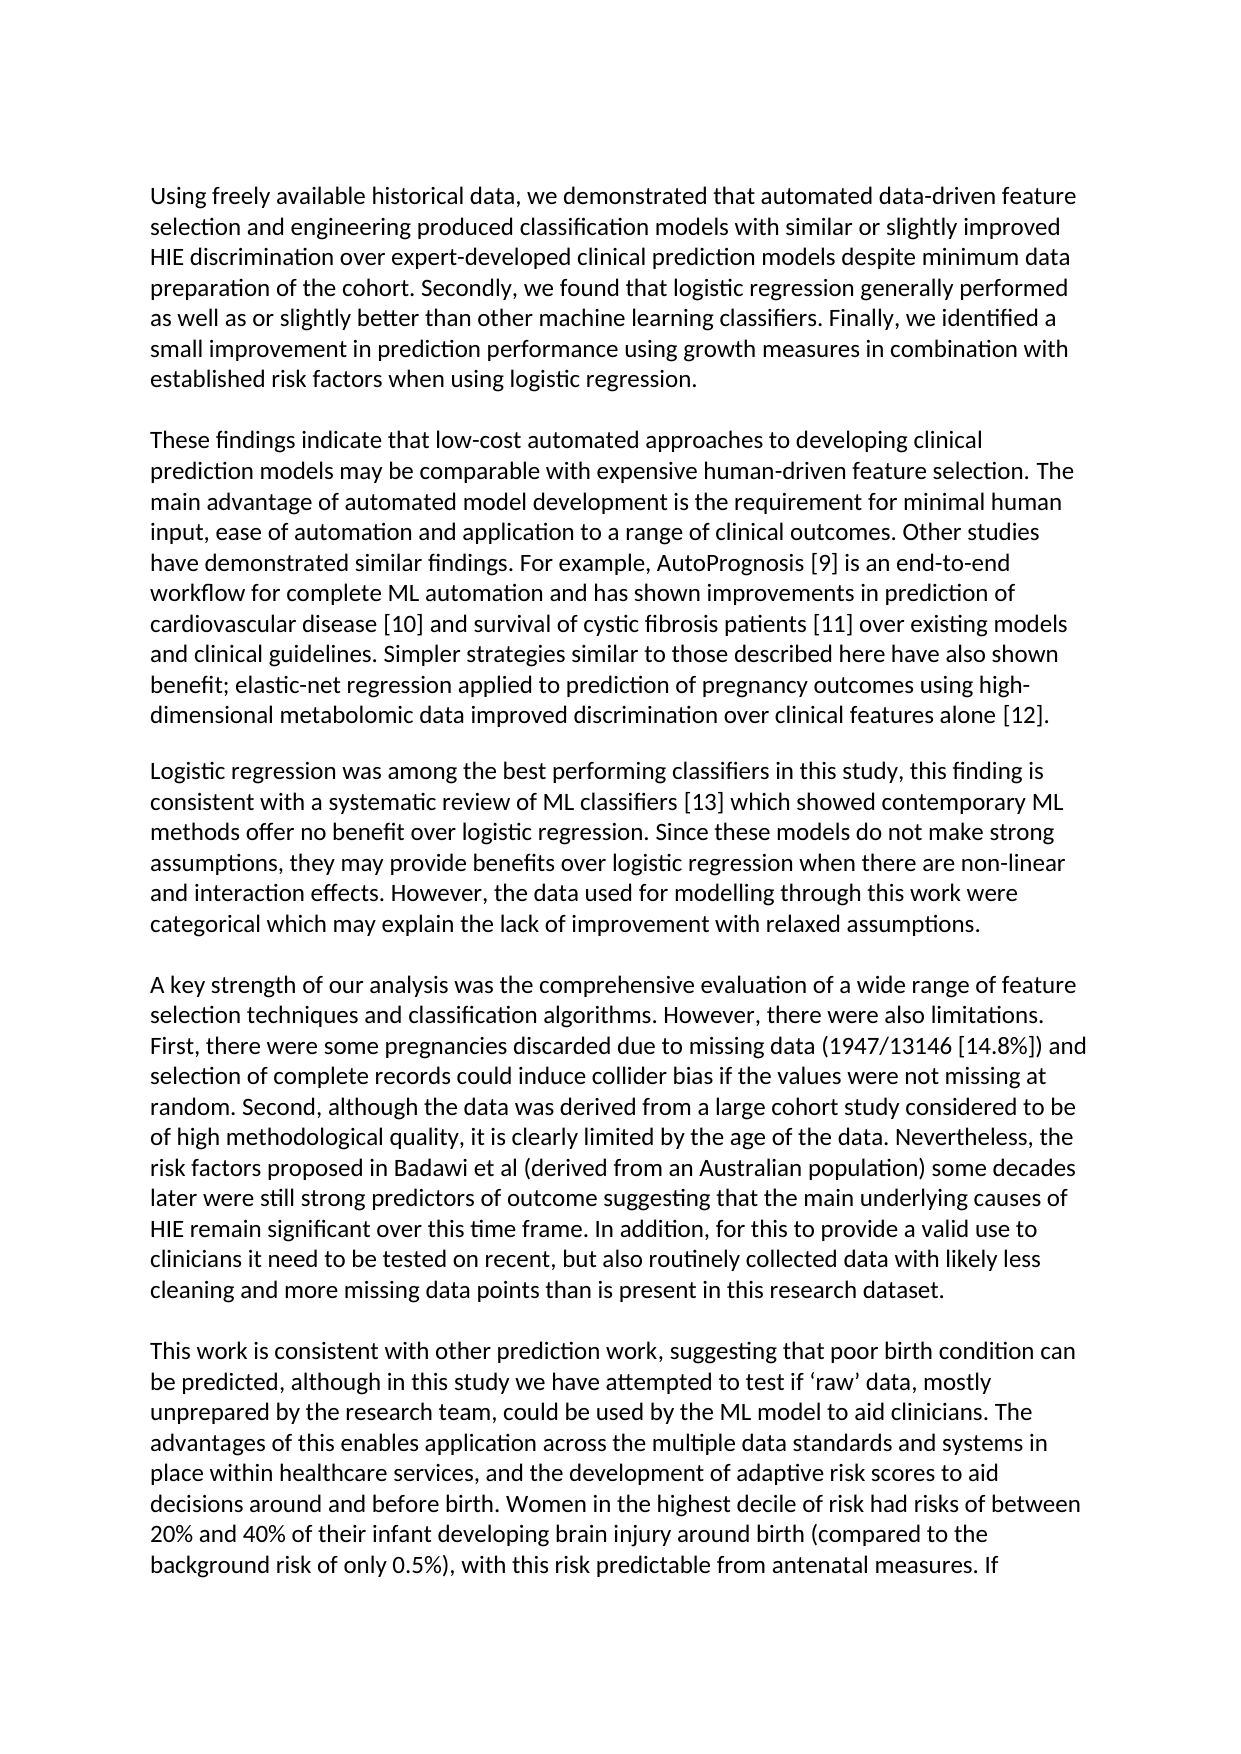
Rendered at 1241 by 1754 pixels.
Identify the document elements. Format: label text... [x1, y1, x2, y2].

text A key strength of our analysis was the comprehensive evaluation of a wide range of feature selection techniques and classification algorithms. However, there were also limitations. First, there were some pregnancies discarded due to missing data (1947/13146 [14.8%]) and selection of complete records could induce collider bias if the values were not missing at random. Second, although the data was derived from a large cohort study considered to be of high methodological quality, it is clearly limited by the age of the data. Nevertheless, the risk factors proposed in Badawi et al (derived from an Australian population) some decades later were still strong predictors of outcome suggesting that the main underlying causes of HIE remain significant over this time frame. In addition, for this to provide a valid use to clinicians it need to be tested on recent, but also routinely collected data with likely less cleaning and more missing data points than is present in this research dataset. [150, 969, 1090, 1305]
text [150, 1335, 1090, 1579]
text These findings indicate that low-cost automated approaches to developing clinical prediction models may be comparable with expensive human-driven feature selection. The main advantage of automated model development is the requirement for minimal human input, ease of automation and application to a range of clinical outcomes. Other studies have demonstrated similar findings. For example, AutoPrognosis [9] is an end-to-end workflow for complete ML automation and has shown improvements in prediction of cardiovascular disease [10] and survival of cystic fibrosis patients [11] over existing models and clinical guidelines. Simpler strategies similar to those described here have also shown benefit; elastic-net regression applied to prediction of pregnancy outcomes using high-dimensional metabolomic data improved discrimination over clinical features alone [12]. [150, 425, 1090, 730]
text Logistic regression was among the best performing classifiers in this study, this finding is consistent with a systematic review of ML classifiers [13] which showed contemporary ML methods offer no benefit over logistic regression. Since these models do not make strong assumptions, they may provide benefits over logistic regression when there are non-linear and interaction effects. However, the data used for modelling through this work were categorical which may explain the lack of improvement with relaxed assumptions. [150, 755, 1090, 938]
text Using freely available historical data, we demonstrated that automated data-driven feature selection and engineering produced classification models with similar or slightly improved HIE discrimination over expert-developed clinical prediction models despite minimum data preparation of the cohort. Secondly, we found that logistic regression generally performed as well as or slightly better than other machine learning classifiers. Finally, we identified a small improvement in prediction performance using growth measures in combination with established risk factors when using logistic regression. [150, 181, 1090, 394]
